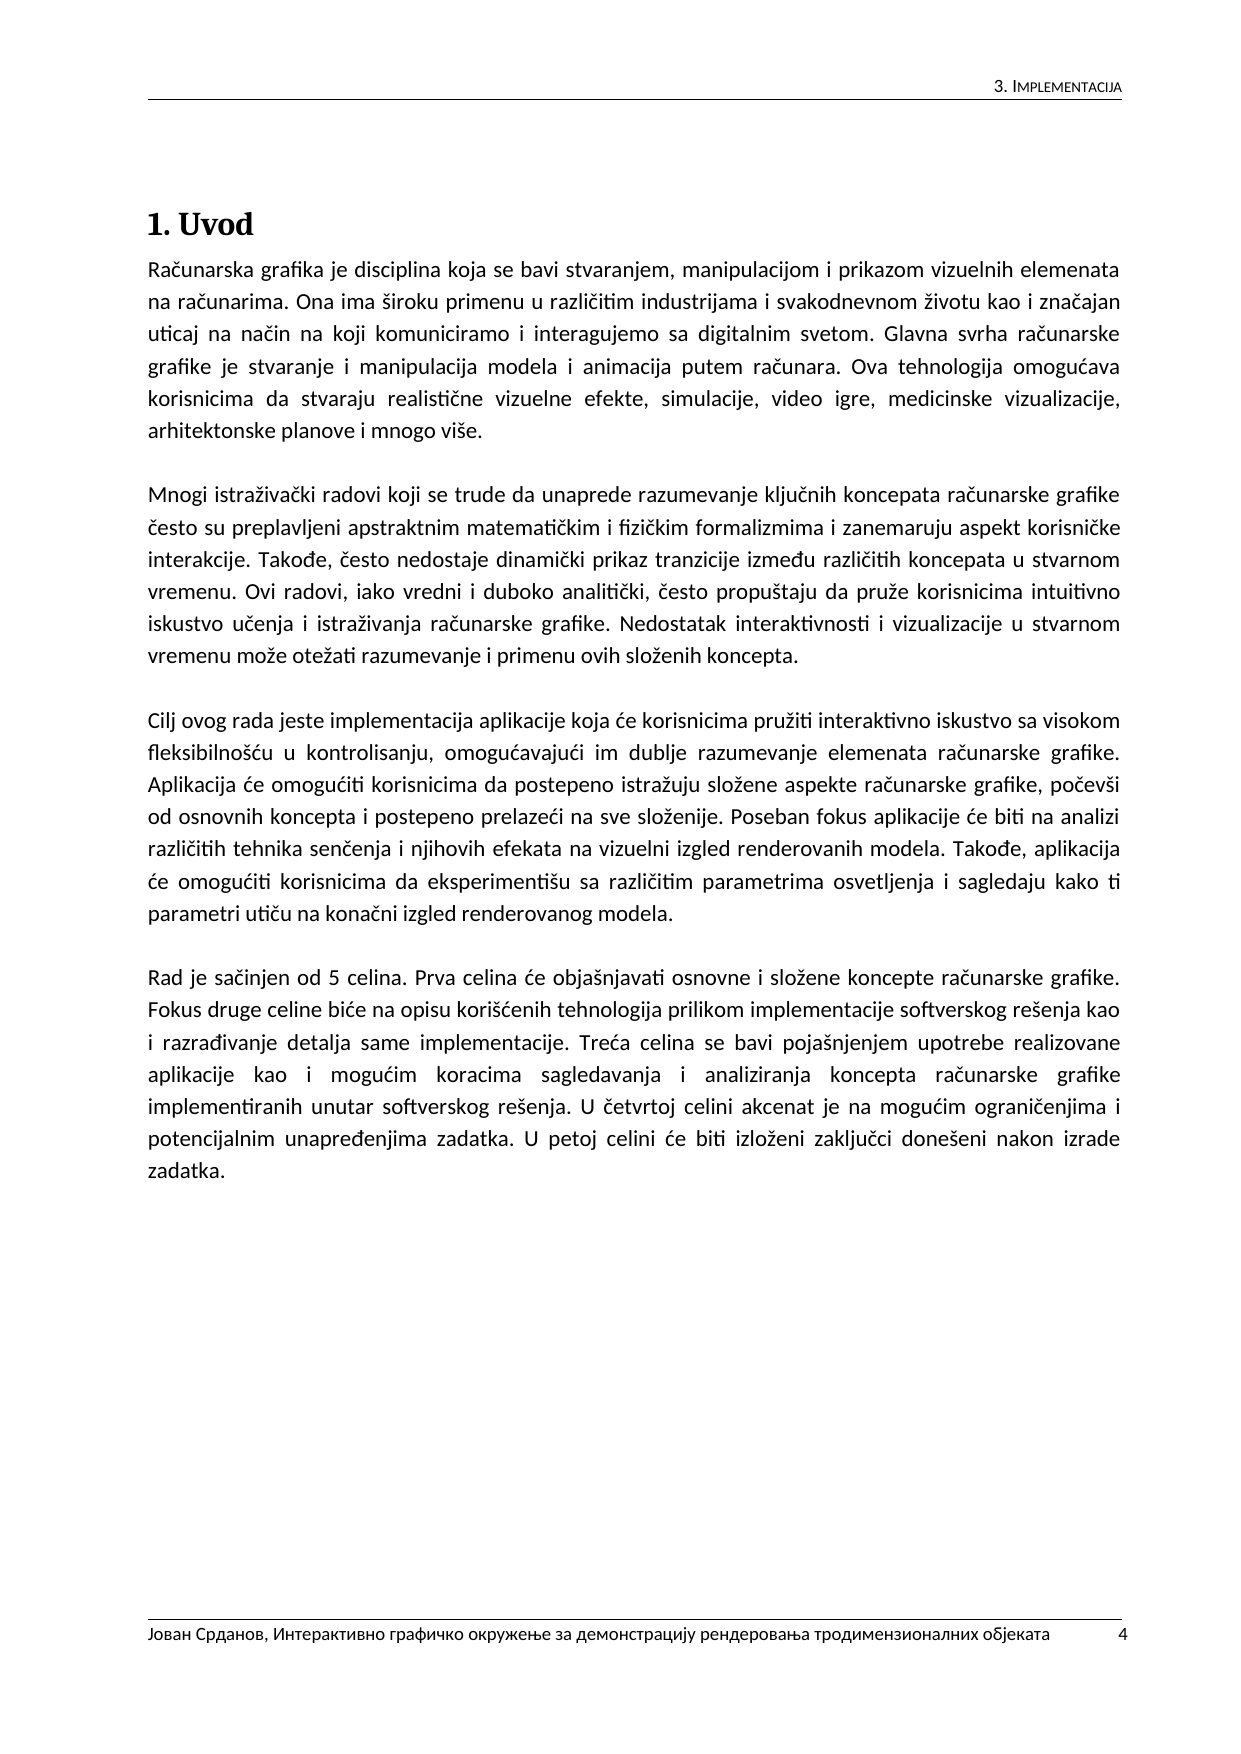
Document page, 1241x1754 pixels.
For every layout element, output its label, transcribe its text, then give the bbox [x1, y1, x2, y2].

text Cilj ovog rada jeste implementacija aplikacije koja će korisnicima pružiti interaktivno iskustvo sa visokom fleksibilnošću u kontrolisanju, omogućavajući im dublje razumevanje elemenata računarske grafike. Aplikacija će omogućiti korisnicima da postepeno istražuju složene aspekte računarske grafike, počevši od osnovnih koncepta i postepeno prelazeći na sve složenije. Poseban fokus aplikacije će biti na analizi različitih tehnika senčenja i njihovih efekata na vizuelni izgled renderovanih modela. Takođe, aplikacija će omogućiti korisnicima da eksperimentišu sa različitim parametrima osvetljenja i sagledaju kako ti parametri utiču na konačni izgled renderovanog modela. [148, 706, 1122, 927]
subtitle 1. Uvod [148, 205, 1122, 243]
text Rad je sačinjen od 5 celina. Prva celina će objašnjavati osnovne i složene koncepte računarske grafike. Fokus druge celine biće na opisu korišćenih tehnologija prilikom implementacije softverskog rešenja kao i razrađivanje detalja same implementacije. Treća celina se bavi pojašnjenjem upotrebe realizovane aplikacije kao i mogućim koracima sagledavanja i analiziranja koncepta računarske grafike implementiranih unutar softverskog rešenja. U četvrtoj celini akcenat je na mogućim ograničenjima i potencijalnim unapređenjima zadatka. U petoj celini će biti izloženi zaključci donešeni nakon izrade zadatka. [148, 963, 1122, 1184]
text Mnogi istraživački radovi koji se trude da unaprede razumevanje ključnih koncepata računarske grafike često su preplavljeni apstraktnim matematičkim i fizičkim formalizmima i zanemaruju aspekt korisničke interakcije. Takođe, često nedostaje dinamički prikaz tranzicije između različitih koncepata u stvarnom vremenu. Ovi radovi, iako vredni i duboko analitički, često propuštaju da pruže korisnicima intuitivno iskustvo učenja i istraživanja računarske grafike. Nedostatak interaktivnosti i vizualizacije u stvarnom vremenu može otežati razumevanje i primenu ovih složenih koncepta. [148, 481, 1122, 669]
text Računarska grafika je disciplina koja se bavi stvaranjem, manipulacijom i prikazom vizuelnih elemenata na računarima. Ona ima široku primenu u različitim industrijama i svakodnevnom životu kao i značajan uticaj na način na koji komuniciramo i interagujemo sa digitalnim svetom. Glavna svrha računarske grafike je stvaranje i manipulacija modela i animacija putem računara. Ova tehnologija omogućava korisnicima da stvaraju realistične vizuelne efekte, simulacije, video igre, medicinske vizualizacije, arhitektonske planove i mnogo više. [148, 255, 1122, 444]
